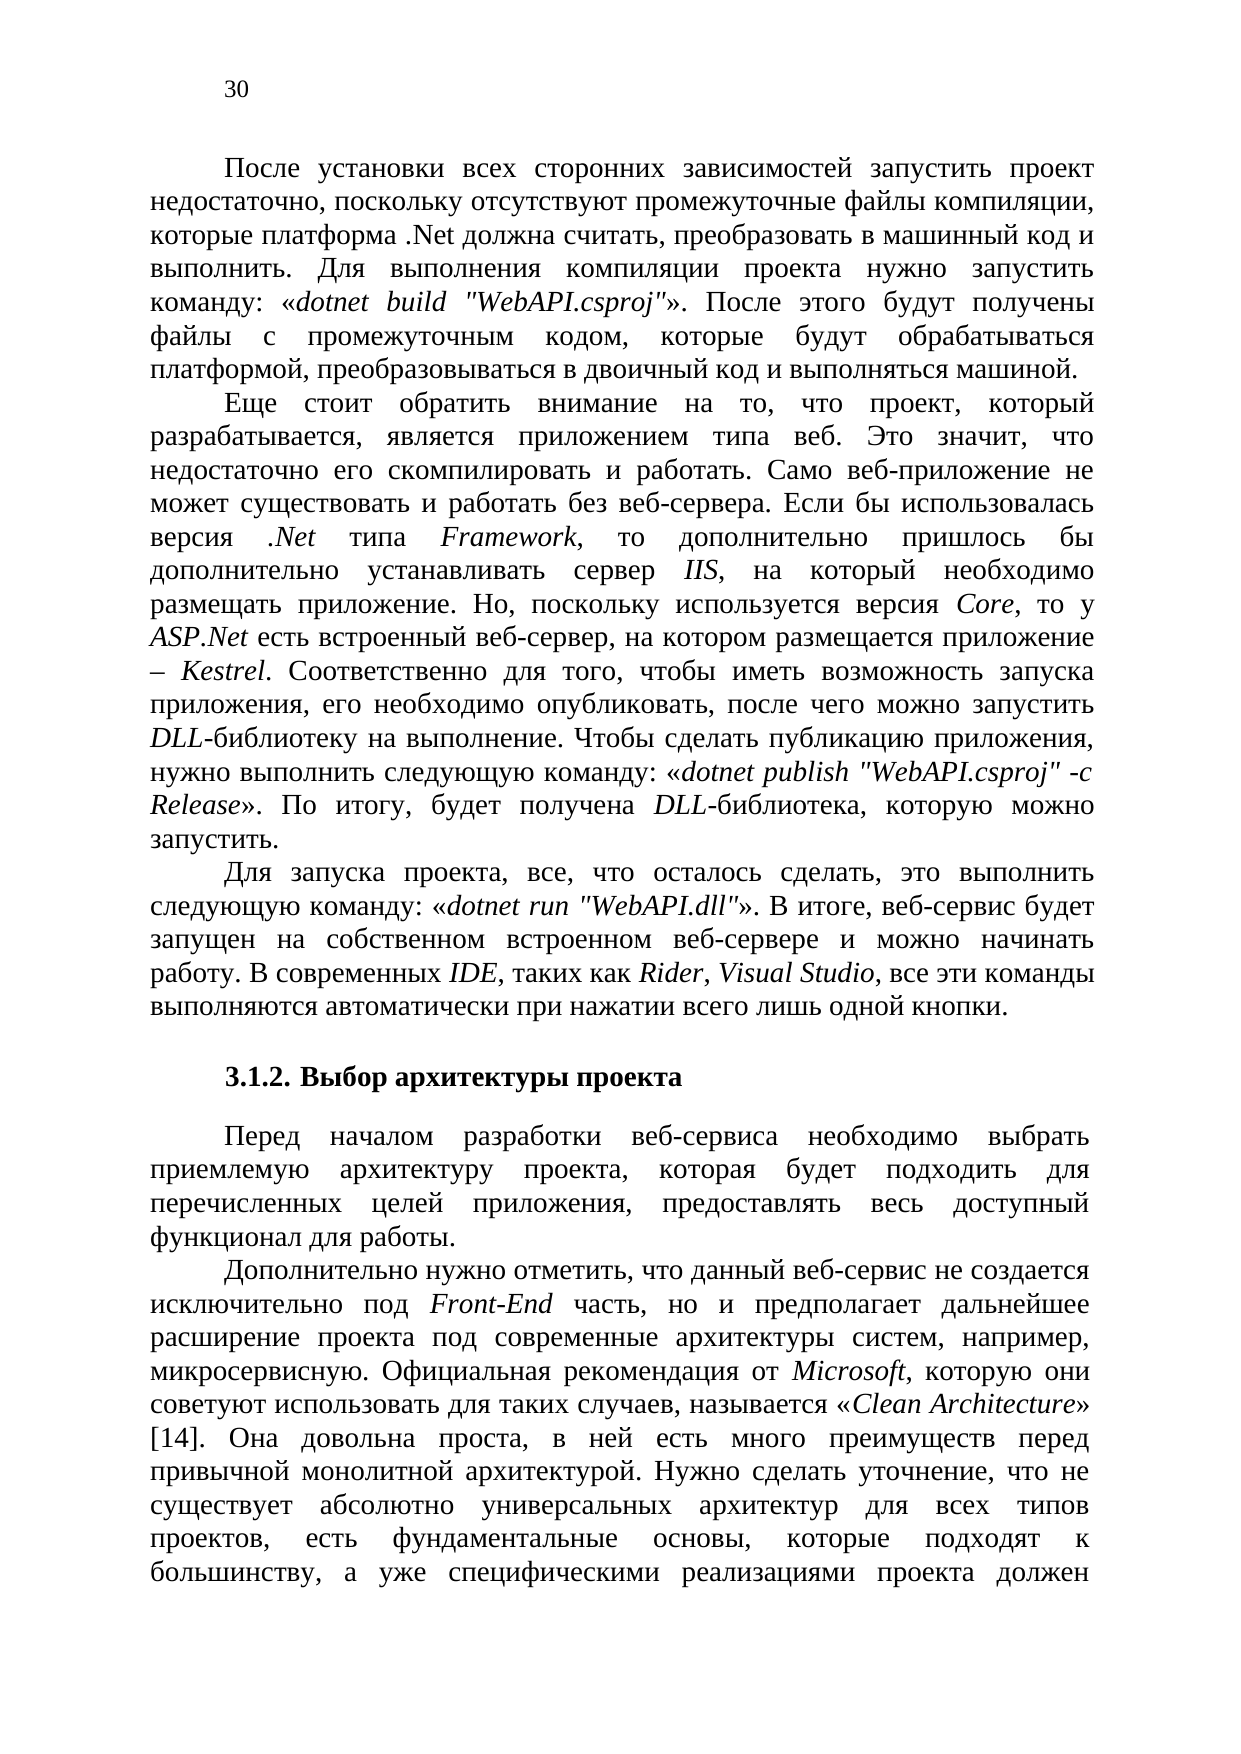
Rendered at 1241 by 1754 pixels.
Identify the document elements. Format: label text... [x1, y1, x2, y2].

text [150, 1252, 1090, 1588]
text После установки всех сторонних зависимостей запустить проект недостаточно, поскольку отсутствуют промежуточные файлы компиляции, которые платформа .Net должна считать, преобразовать в машинный код и выполнить. Для выполнения компиляции проекта нужно запустить команду: «dotnet build "WebAPI.csproj"». После этого будут получены файлы с промежуточным кодом, которые будут обрабатываться платформой, преобразовываться в двоичный код и выполняться машиной. [150, 150, 1095, 385]
text Для запуска проекта, все, что осталось сделать, это выполнить следующую команду: «dotnet run "WebAPI.dll"». В итоге, веб-сервис будет запущен на собственном встроенном веб-сервере и можно начинать работу. В современных IDE, таких как Rider, Visual Studio, все эти команды выполняются автоматически при нажатии всего лишь одной кнопки. [150, 854, 1095, 1022]
text Еще стоит обратить внимание на то, что проект, который разрабатывается, является приложением типа веб. Это значит, что недостаточно его скомпилировать и работать. Само веб-приложение не может существовать и работать без веб-сервера. Если бы использовалась версия .Net типа Framework, то дополнительно пришлось бы дополнительно устанавливать сервер IIS, на который необходимо размещать приложение. Но, поскольку используется версия Core, то у ASP.Net есть встроенный веб-сервер, на котором размещается приложение – Kestrel. Соответственно для того, чтобы иметь возможность запуска приложения, его необходимо опубликовать, после чего можно запустить DLL-библиотеку на выполнение. Чтобы сделать публикацию приложения, нужно выполнить следующую команду: «dotnet publish "WebAPI.csproj" -c Release». По итогу, будет получена DLL-библиотека, которую можно запустить. [150, 385, 1095, 854]
list Выбор архитектуры проекта [225, 1059, 1090, 1093]
text Перед началом разработки веб-сервиса необходимо выбрать приемлемую архитектуру проекта, которая будет подходить для перечисленных целей приложения, предоставлять весь доступный функционал для работы. [150, 1118, 1090, 1252]
